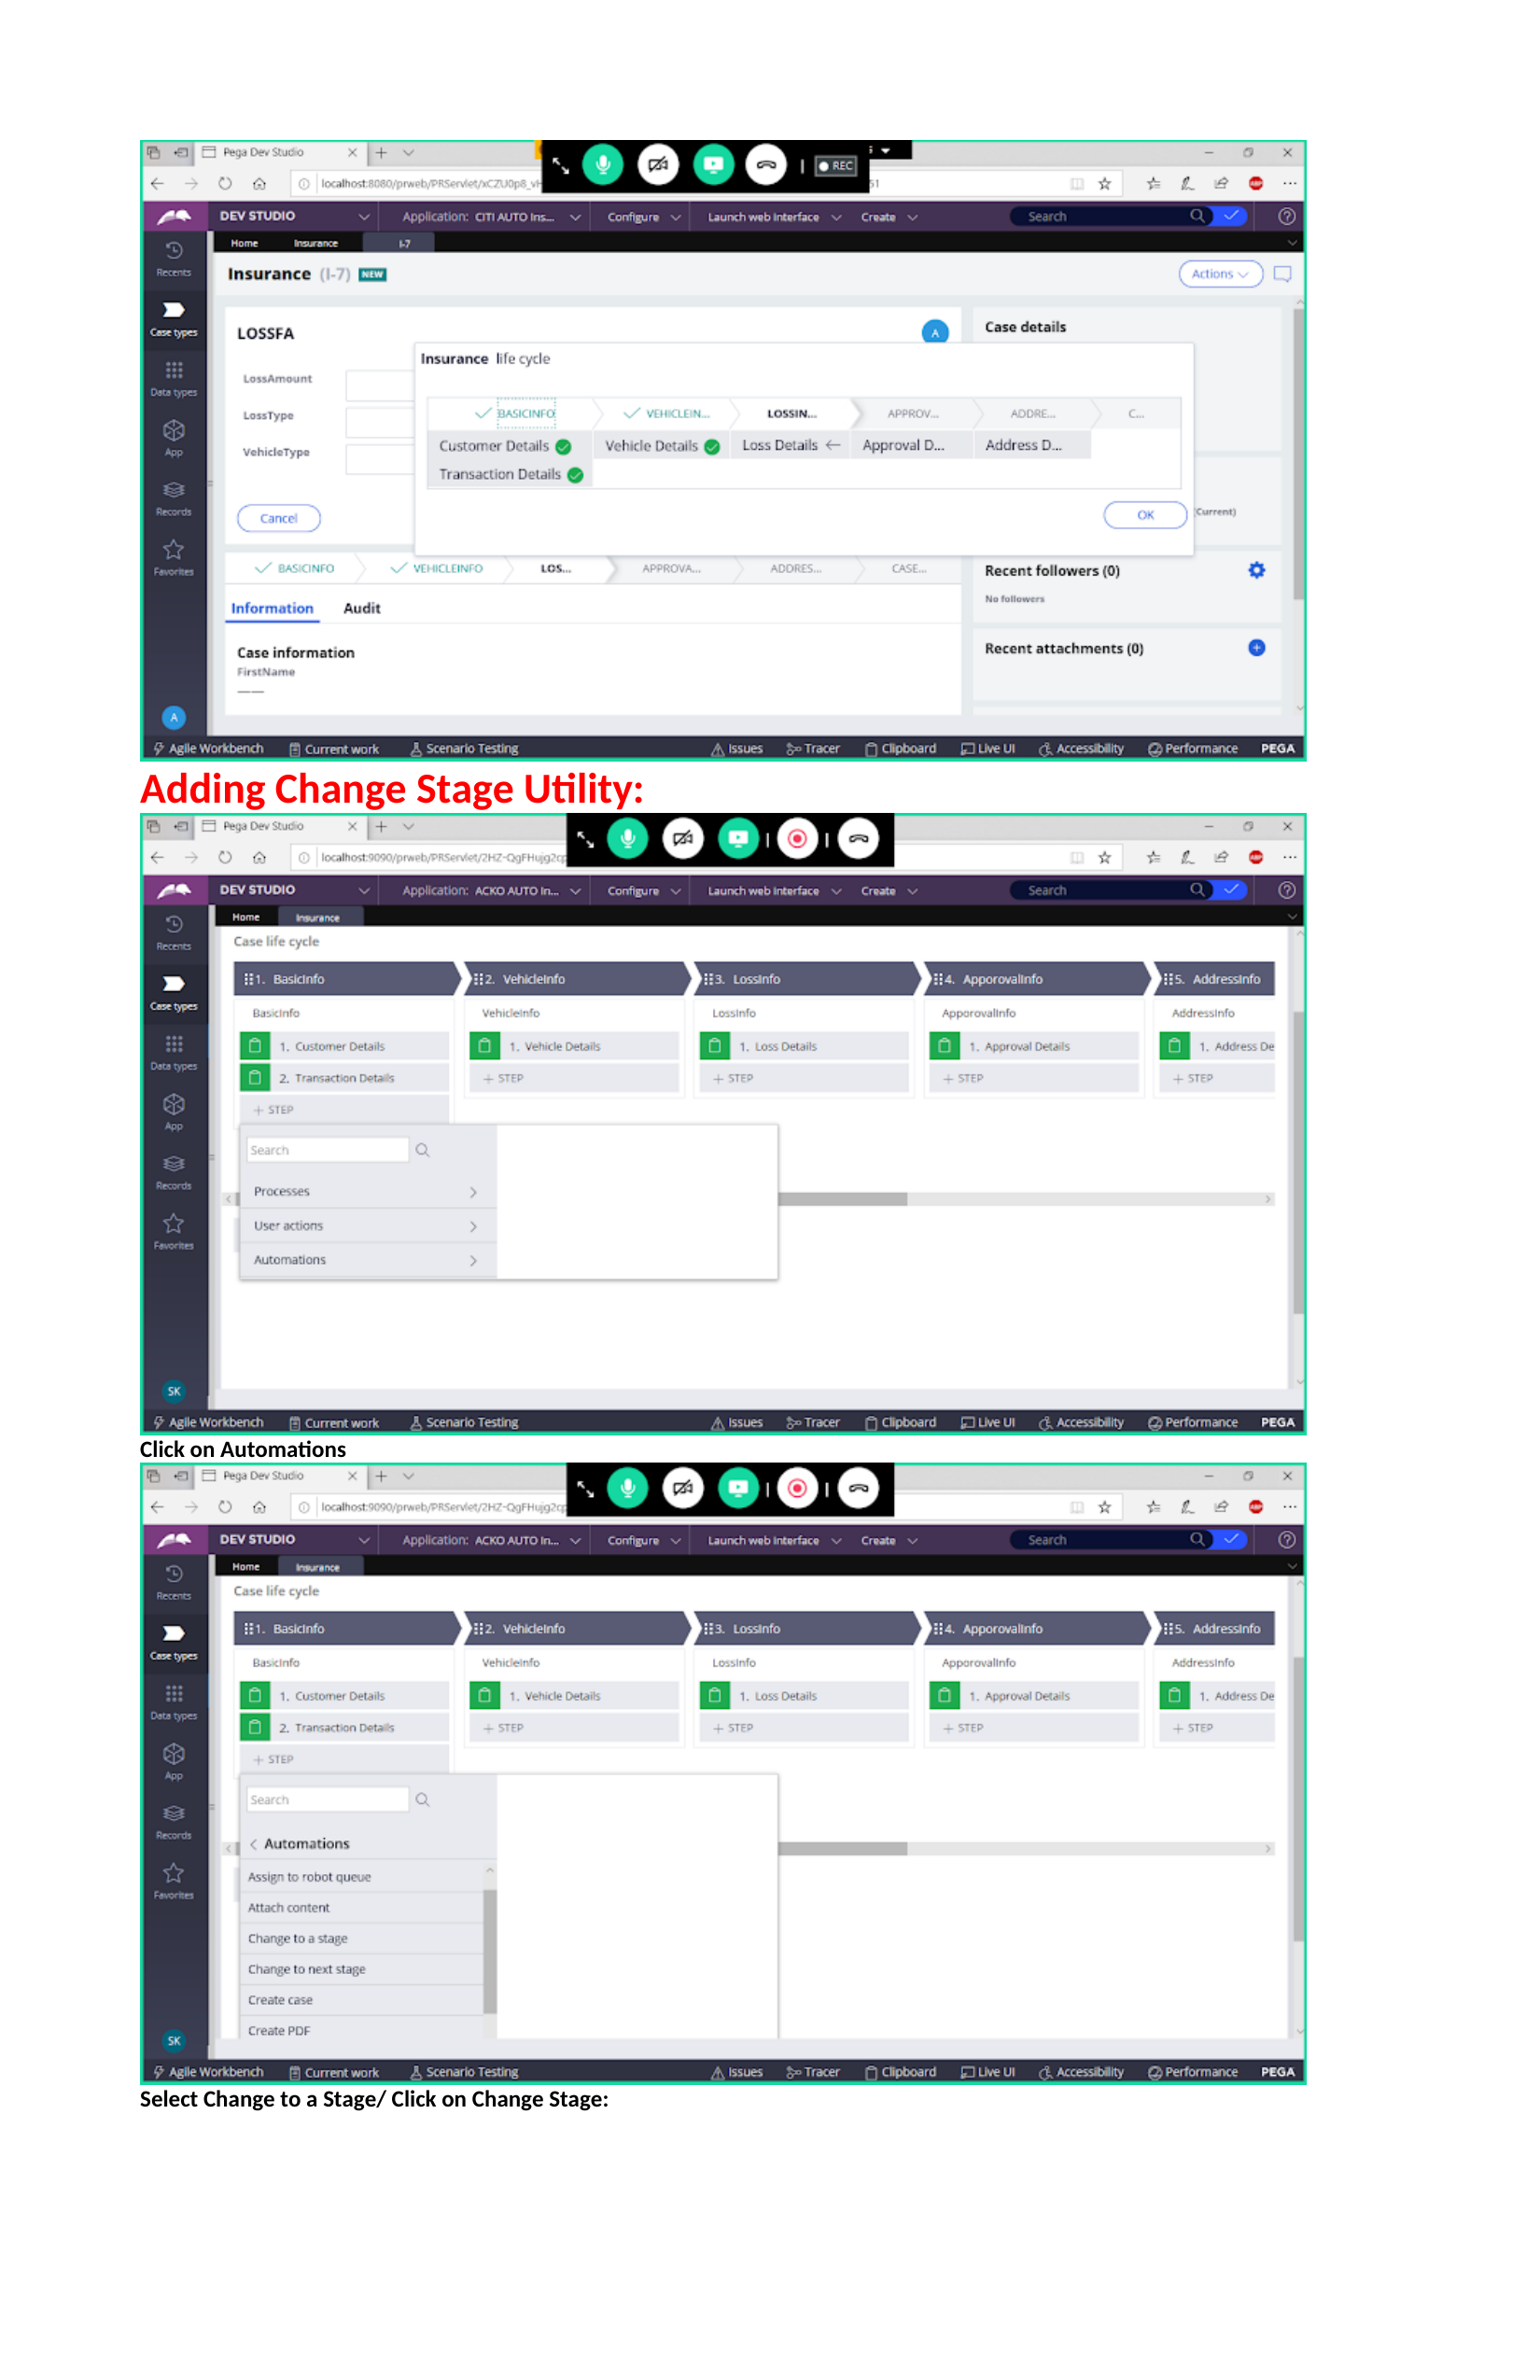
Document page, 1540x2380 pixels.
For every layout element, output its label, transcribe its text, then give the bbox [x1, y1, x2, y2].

text Adding Change Stage Utility: [140, 762, 1400, 814]
picture [140, 1463, 1307, 2085]
text Click on Automations [140, 1435, 1400, 1463]
text Select Change to a Stage/ Click on Change Stage: [140, 2084, 1400, 2113]
picture [140, 813, 1307, 1435]
picture [140, 140, 1307, 762]
